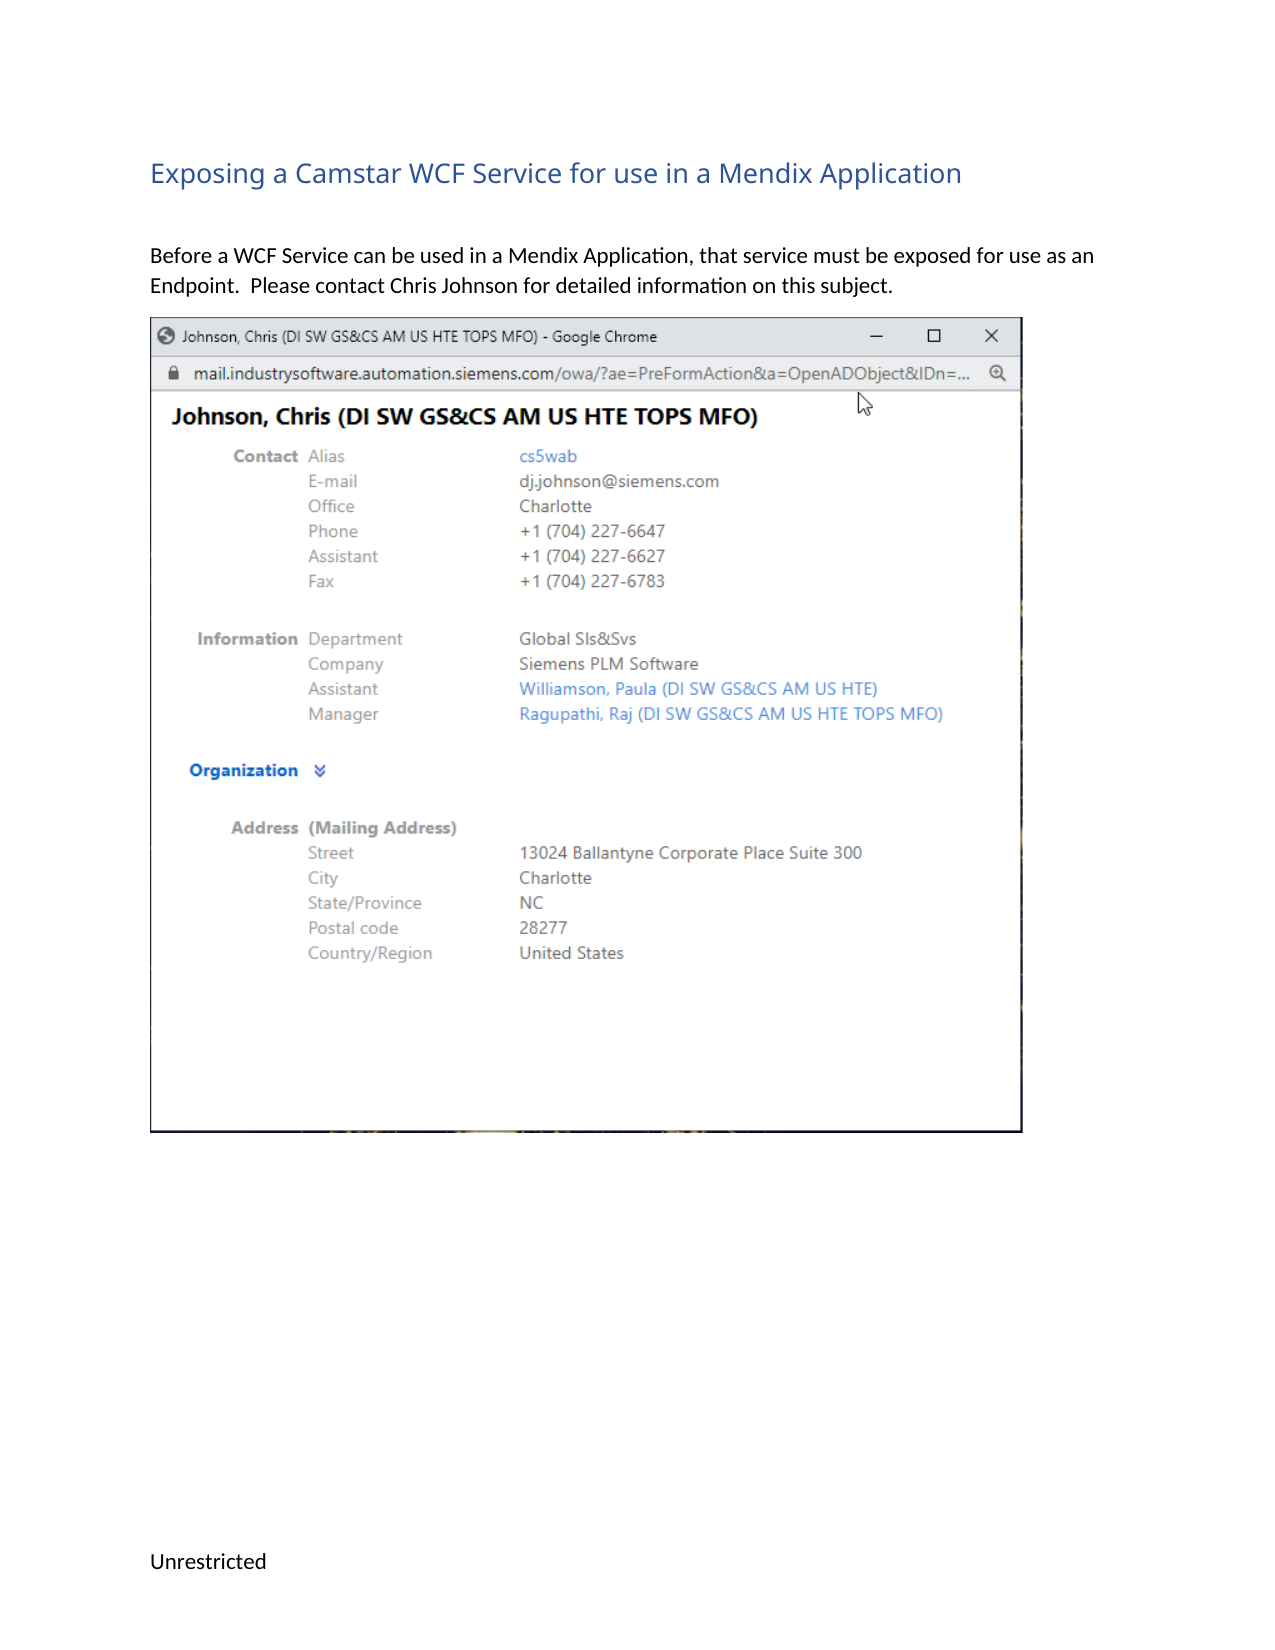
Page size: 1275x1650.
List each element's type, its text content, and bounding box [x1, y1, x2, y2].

picture [150, 317, 1023, 1133]
subtitle Exposing a Camstar WCF Service for use in a Mendix Application [150, 154, 1125, 191]
text Before a WCF Service can be used in a Mendix Application, that service must be exposed for use as an Endpoint. Please contact Chris Johnson for detailed information on this subject. [150, 241, 1125, 299]
